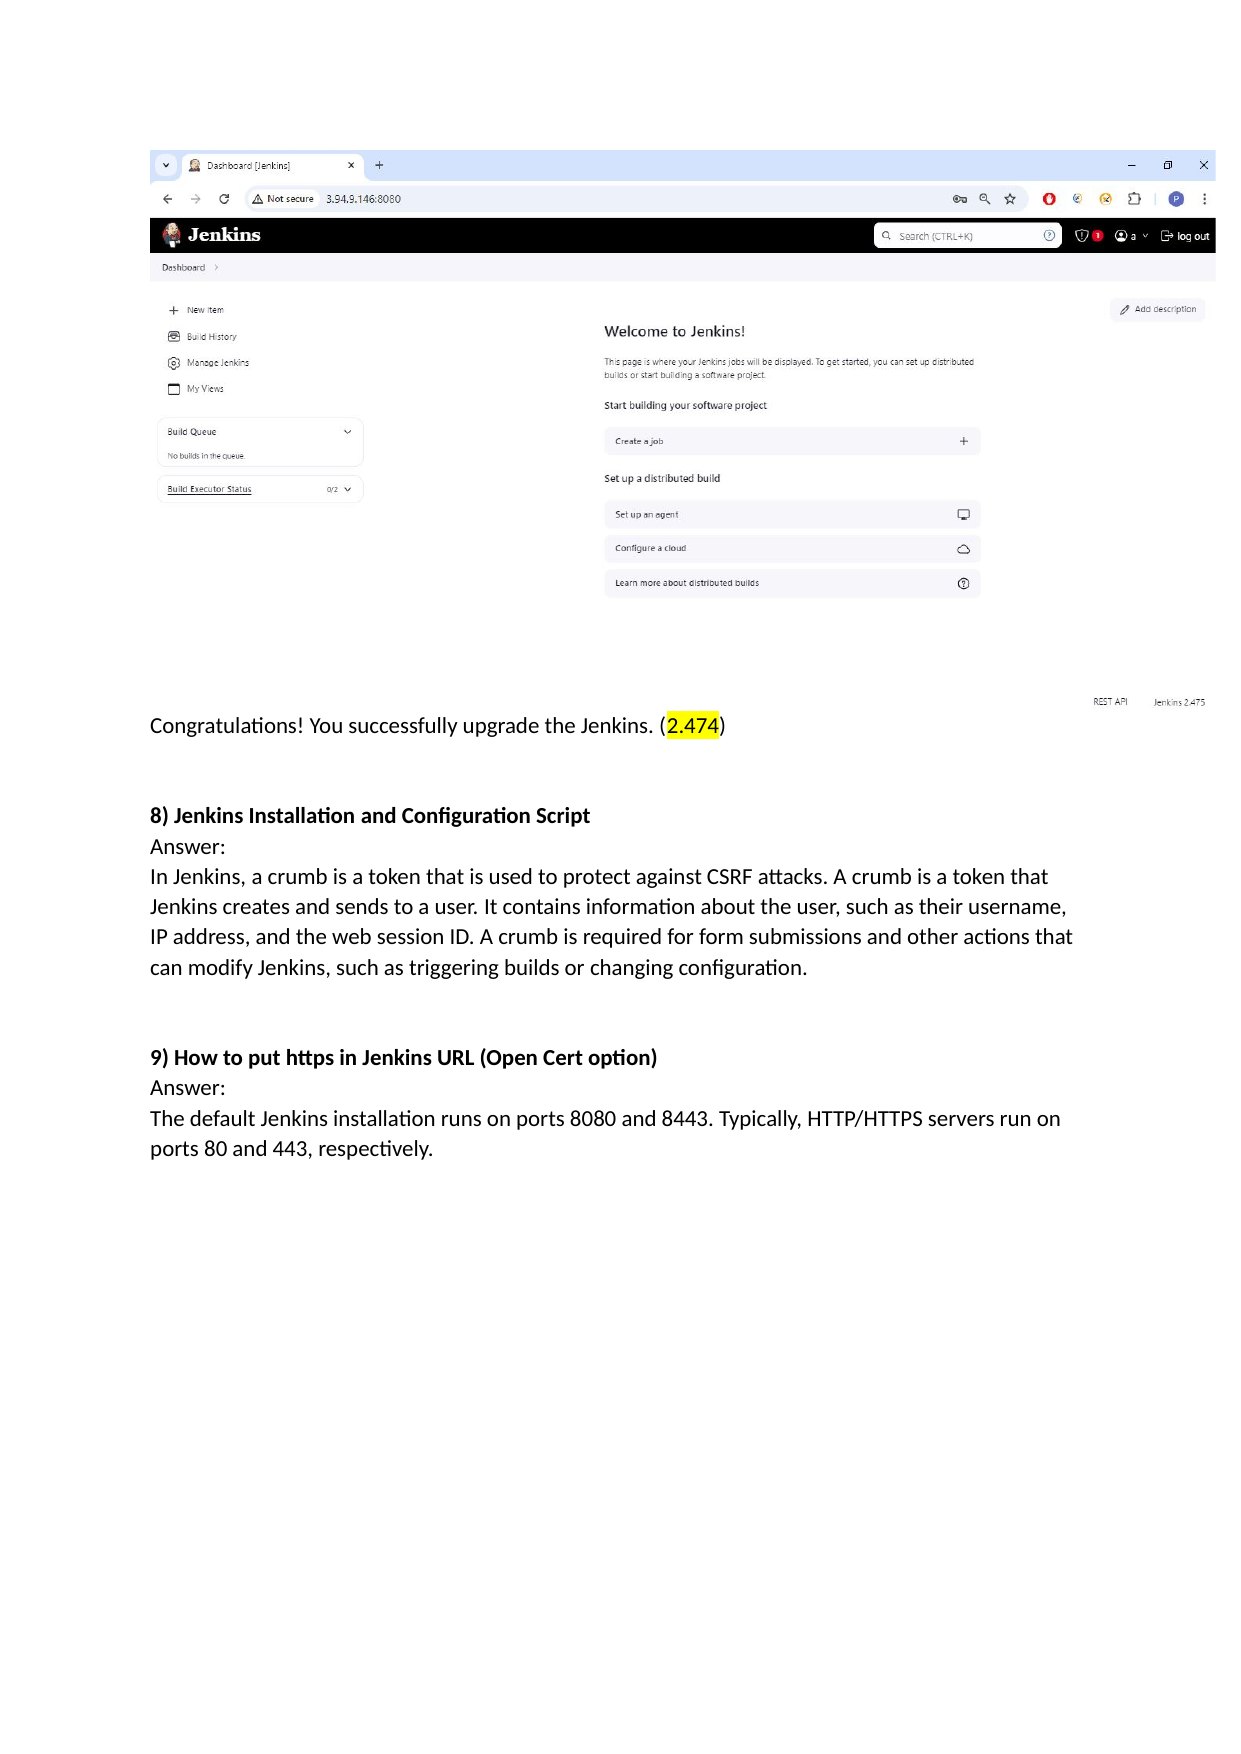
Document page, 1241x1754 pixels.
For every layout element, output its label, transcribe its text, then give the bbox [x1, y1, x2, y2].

text Congratulations! You successfully upgrade the Jenkins. (2.474) [719, 711, 1090, 739]
text Answer: [150, 1073, 1090, 1102]
text The default Jenkins installation runs on ports 8080 and 8443. Typically, HTTP/HTTPS servers run on ports 80 and 443, respectively. [150, 1104, 1090, 1162]
text 9) How to put https in Jenkins URL (Open Cert option) [150, 1043, 1090, 1071]
text In Jenkins, a crumb is a token that is used to protect against CSRF attacks. A crumb is a token that Jenkins creates and sends to a user. It contains information about the user, such as their username, IP address, and the web session ID. A crumb is required for form submissions and other actions that can modify Jenkins, such as triggering builds or changing configuration. [150, 862, 1090, 981]
text Answer: [150, 832, 1090, 860]
picture [150, 150, 1216, 709]
text 8) Jenkins Installation and Configuration Script [150, 802, 1090, 830]
text Congratulations! You successfully upgrade the Jenkins. (2.474) [150, 711, 667, 739]
